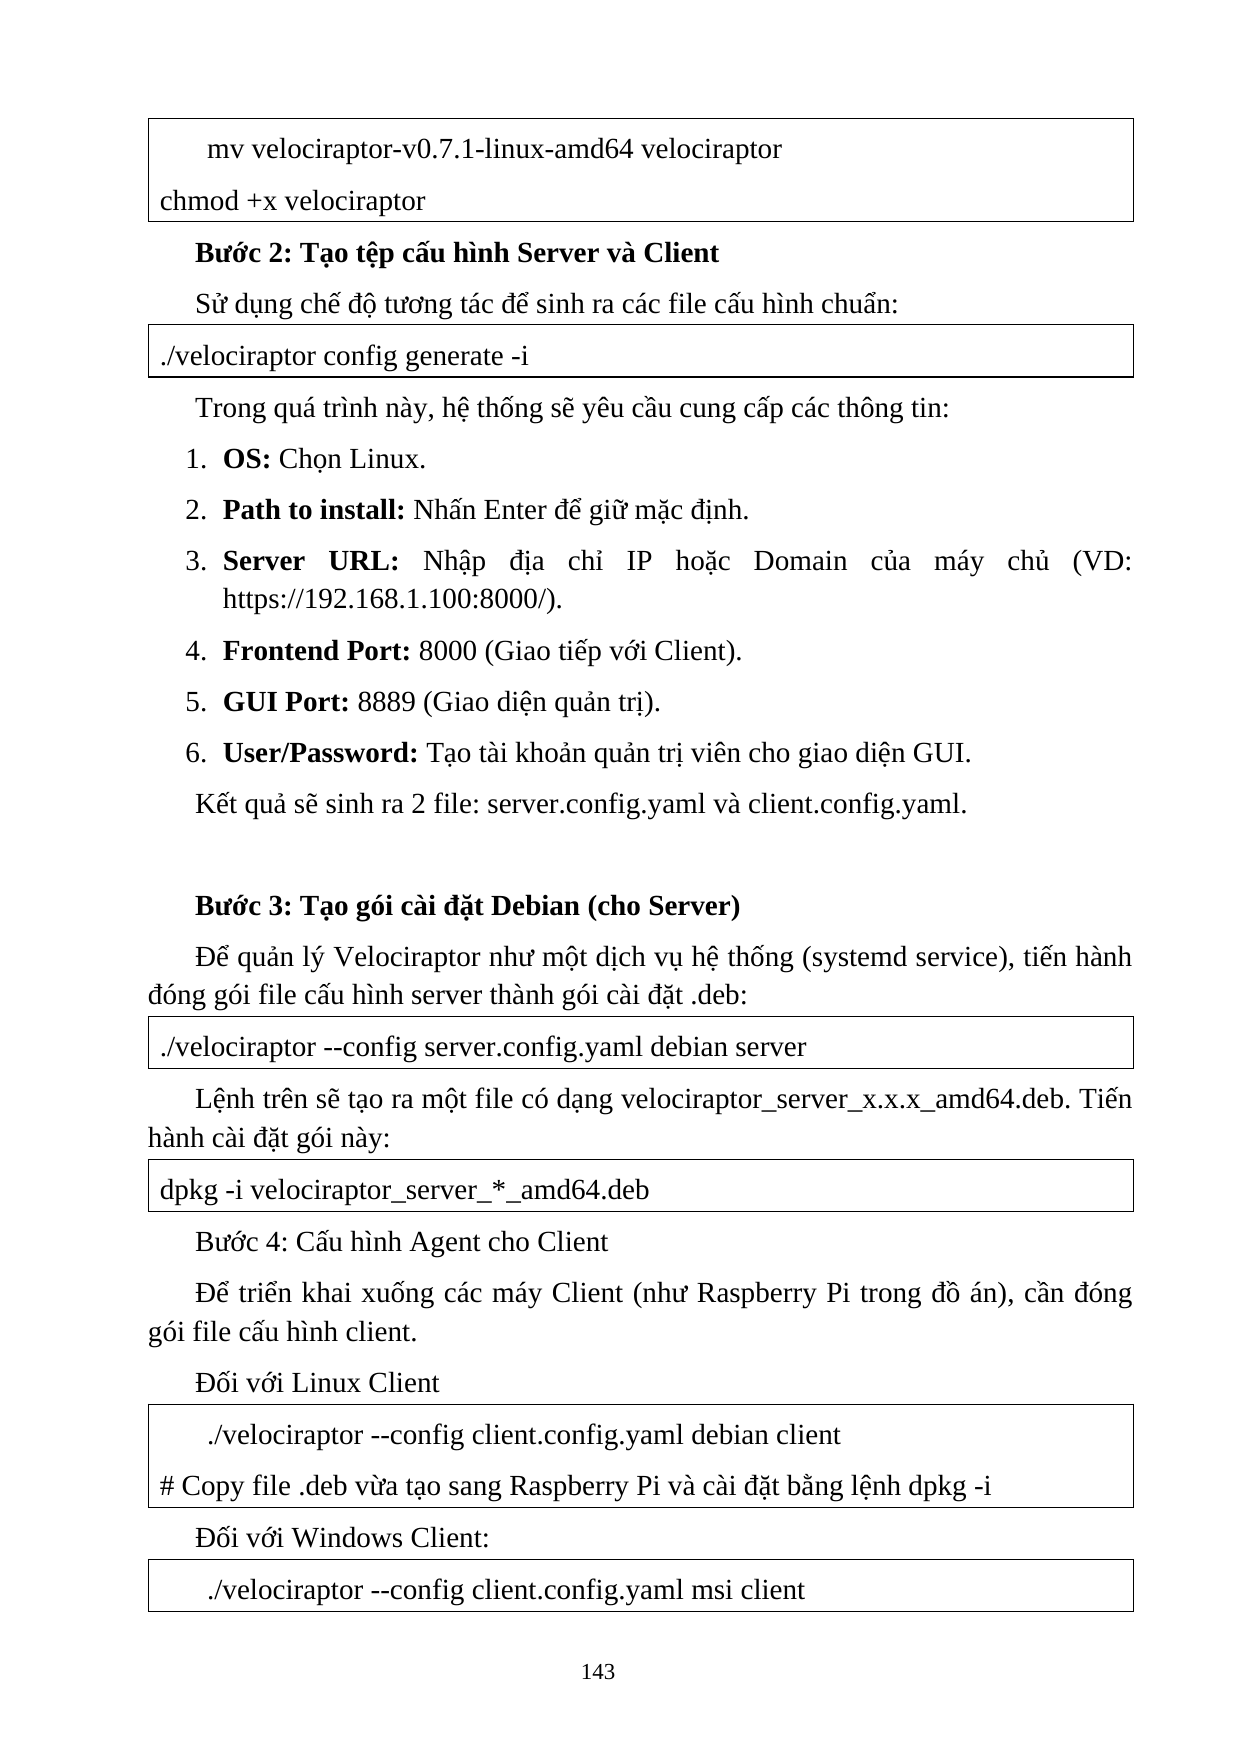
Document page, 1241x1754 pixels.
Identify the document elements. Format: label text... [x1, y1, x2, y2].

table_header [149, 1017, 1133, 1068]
text Đối với Windows Client: [148, 1520, 1134, 1554]
text Bước 4: Cấu hình Agent cho Client [148, 1224, 1134, 1258]
text Để quản lý Velociraptor như một dịch vụ hệ thống (systemd service), tiến hành đóng gói file cấu hình server thành gói cài đặt .deb: [148, 939, 1134, 1011]
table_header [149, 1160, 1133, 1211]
text Lệnh trên sẽ tạo ra một file có dạng velociraptor_server_x.x.x_amd64.deb. Tiến hành cài đặt gói này: [148, 1082, 1134, 1154]
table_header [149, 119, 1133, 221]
text Bước 3: Tạo gói cài đặt Debian (cho Server) [148, 888, 1134, 921]
text Sử dụng chế độ tương tác để sinh ra các file cấu hình chuẩn: [148, 286, 1134, 319]
list OS: Chọn Linux. [185, 441, 1134, 474]
text Để triển khai xuống các máy Client (như Raspberry Pi trong đồ án), cần đóng gói file cấu hình client. [148, 1275, 1134, 1347]
text Kết quả sẽ sinh ra 2 file: server.config.yaml và client.config.yaml. [148, 786, 1134, 819]
list User/Password: Tạo tài khoản quản trị viên cho giao diện GUI. [185, 735, 1134, 768]
list Server URL: Nhập địa chỉ IP hoặc Domain của máy chủ (VD: https://192.168.1.100:8000/). [185, 543, 1134, 615]
list Path to install: Nhấn Enter để giữ mặc định. [185, 492, 1134, 526]
text Trong quá trình này, hệ thống sẽ yêu cầu cung cấp các thông tin: [148, 390, 1134, 423]
text Đối với Linux Client [148, 1365, 1134, 1398]
list GUI Port: 8889 (Giao diện quản trị). [185, 684, 1134, 717]
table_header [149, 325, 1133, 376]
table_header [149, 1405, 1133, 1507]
text Bước 2: Tạo tệp cấu hình Server và Client [148, 235, 1134, 268]
list Frontend Port: 8000 (Giao tiếp với Client). [185, 633, 1134, 666]
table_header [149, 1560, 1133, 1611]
